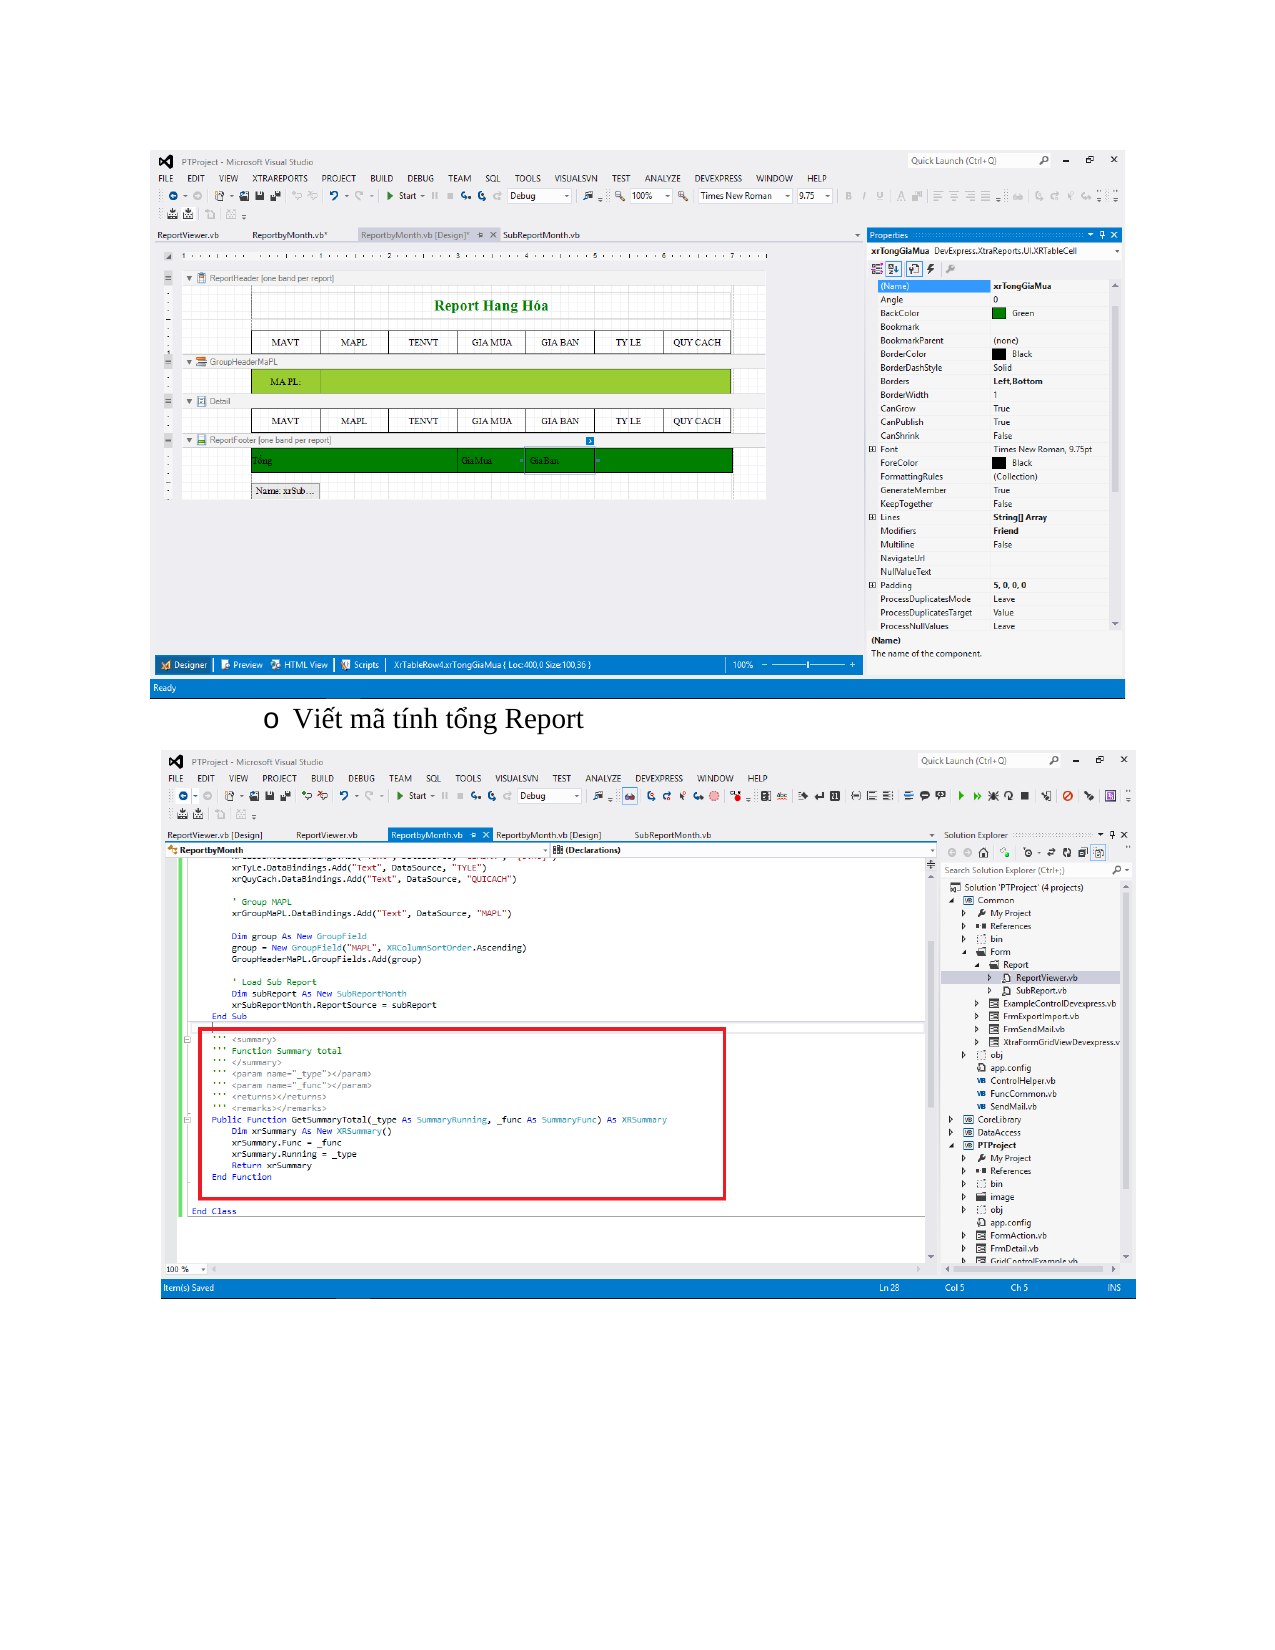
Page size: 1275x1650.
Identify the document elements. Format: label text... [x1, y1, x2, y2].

picture [161, 750, 1136, 1299]
picture [150, 150, 1125, 699]
list Viết mã tính tổng Report [262, 699, 1125, 737]
